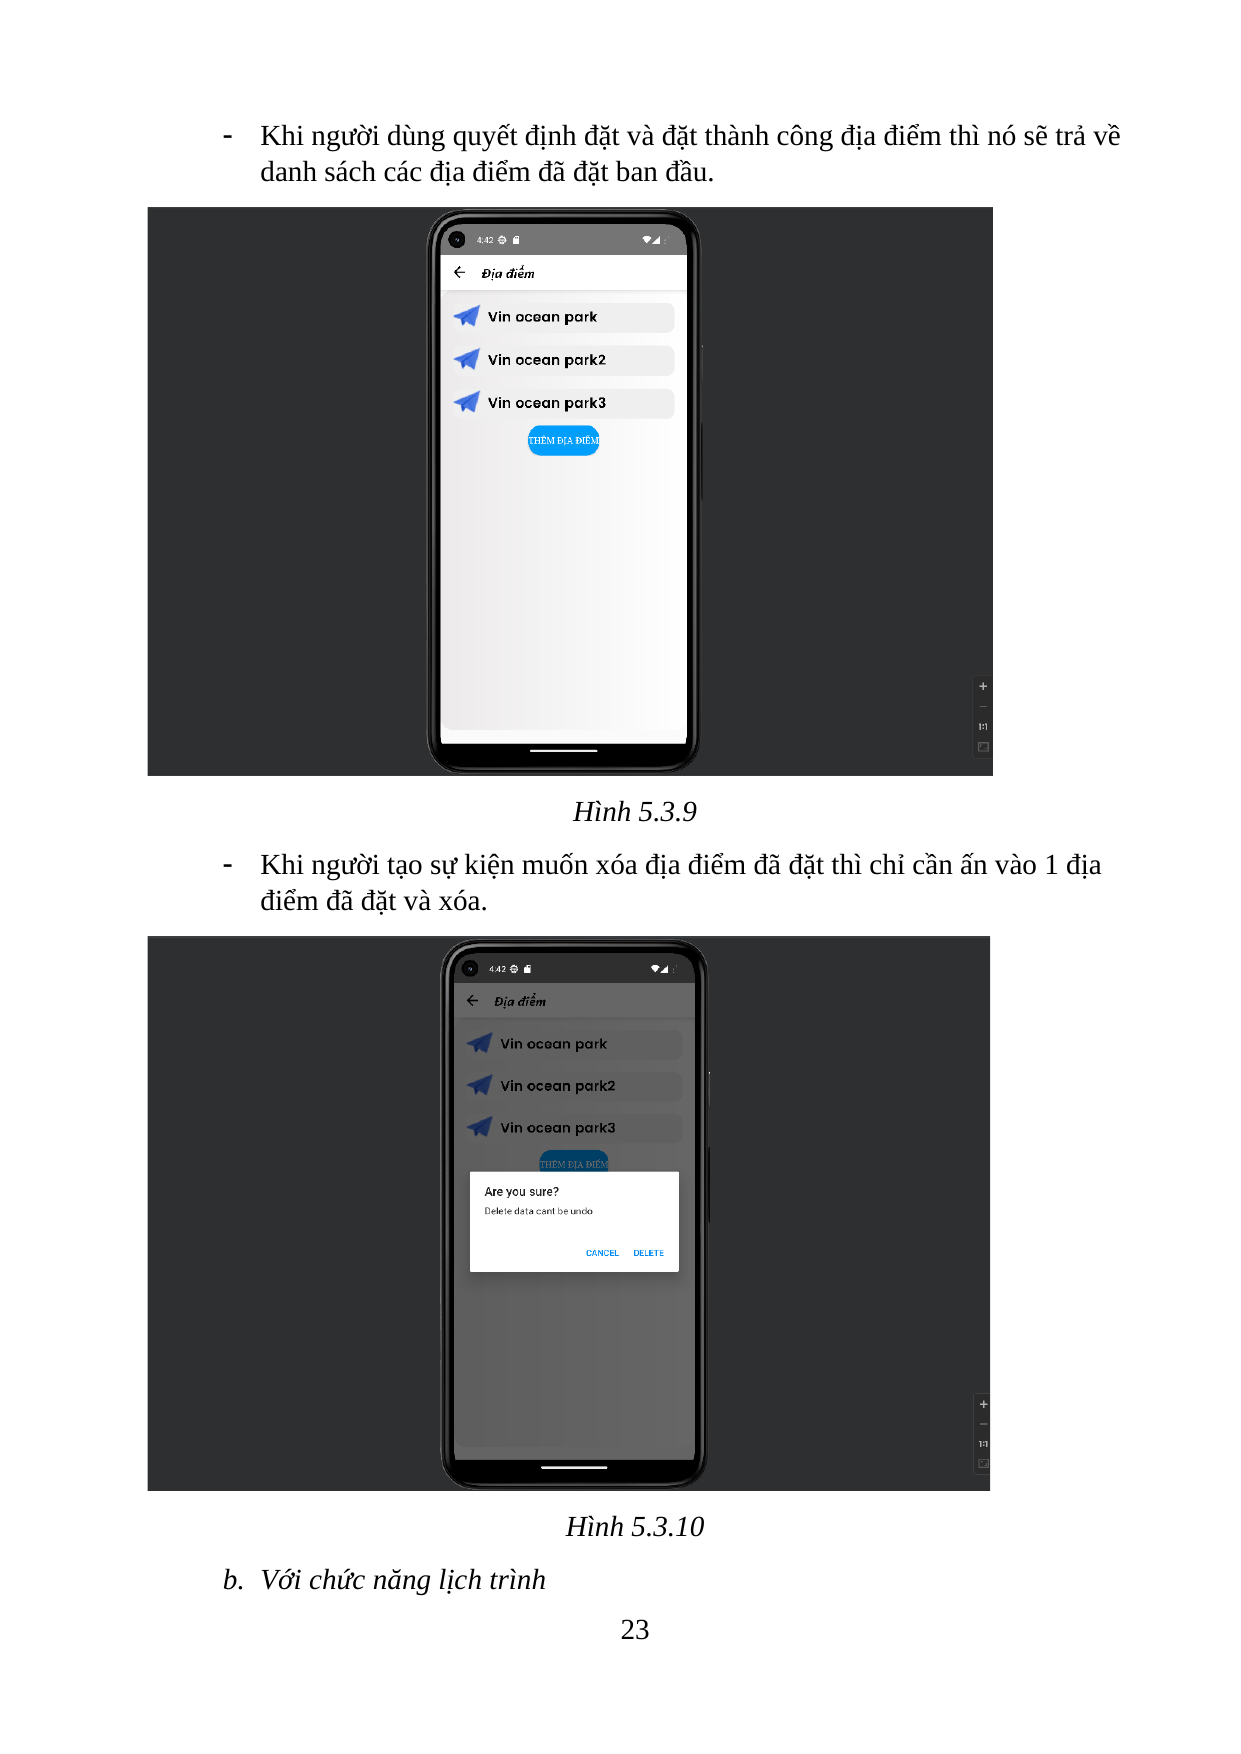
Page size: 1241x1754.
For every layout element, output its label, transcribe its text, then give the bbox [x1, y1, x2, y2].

list Khi người tạo sự kiện muốn xóa địa điểm đã đặt thì chỉ cần ấn vào 1 địa điểm đã đặt và xóa. [223, 847, 1122, 917]
picture [147, 207, 993, 776]
picture [147, 936, 991, 1491]
text Hình 5.3.9 [148, 794, 1122, 828]
list Khi người dùng quyết định đặt và đặt thành công địa điểm thì nó sẽ trả về danh sách các địa điểm đã đặt ban đầu. [223, 118, 1122, 188]
text Hình 5.3.10 [148, 1509, 1122, 1543]
list Với chức năng lịch trình [223, 1562, 1122, 1596]
